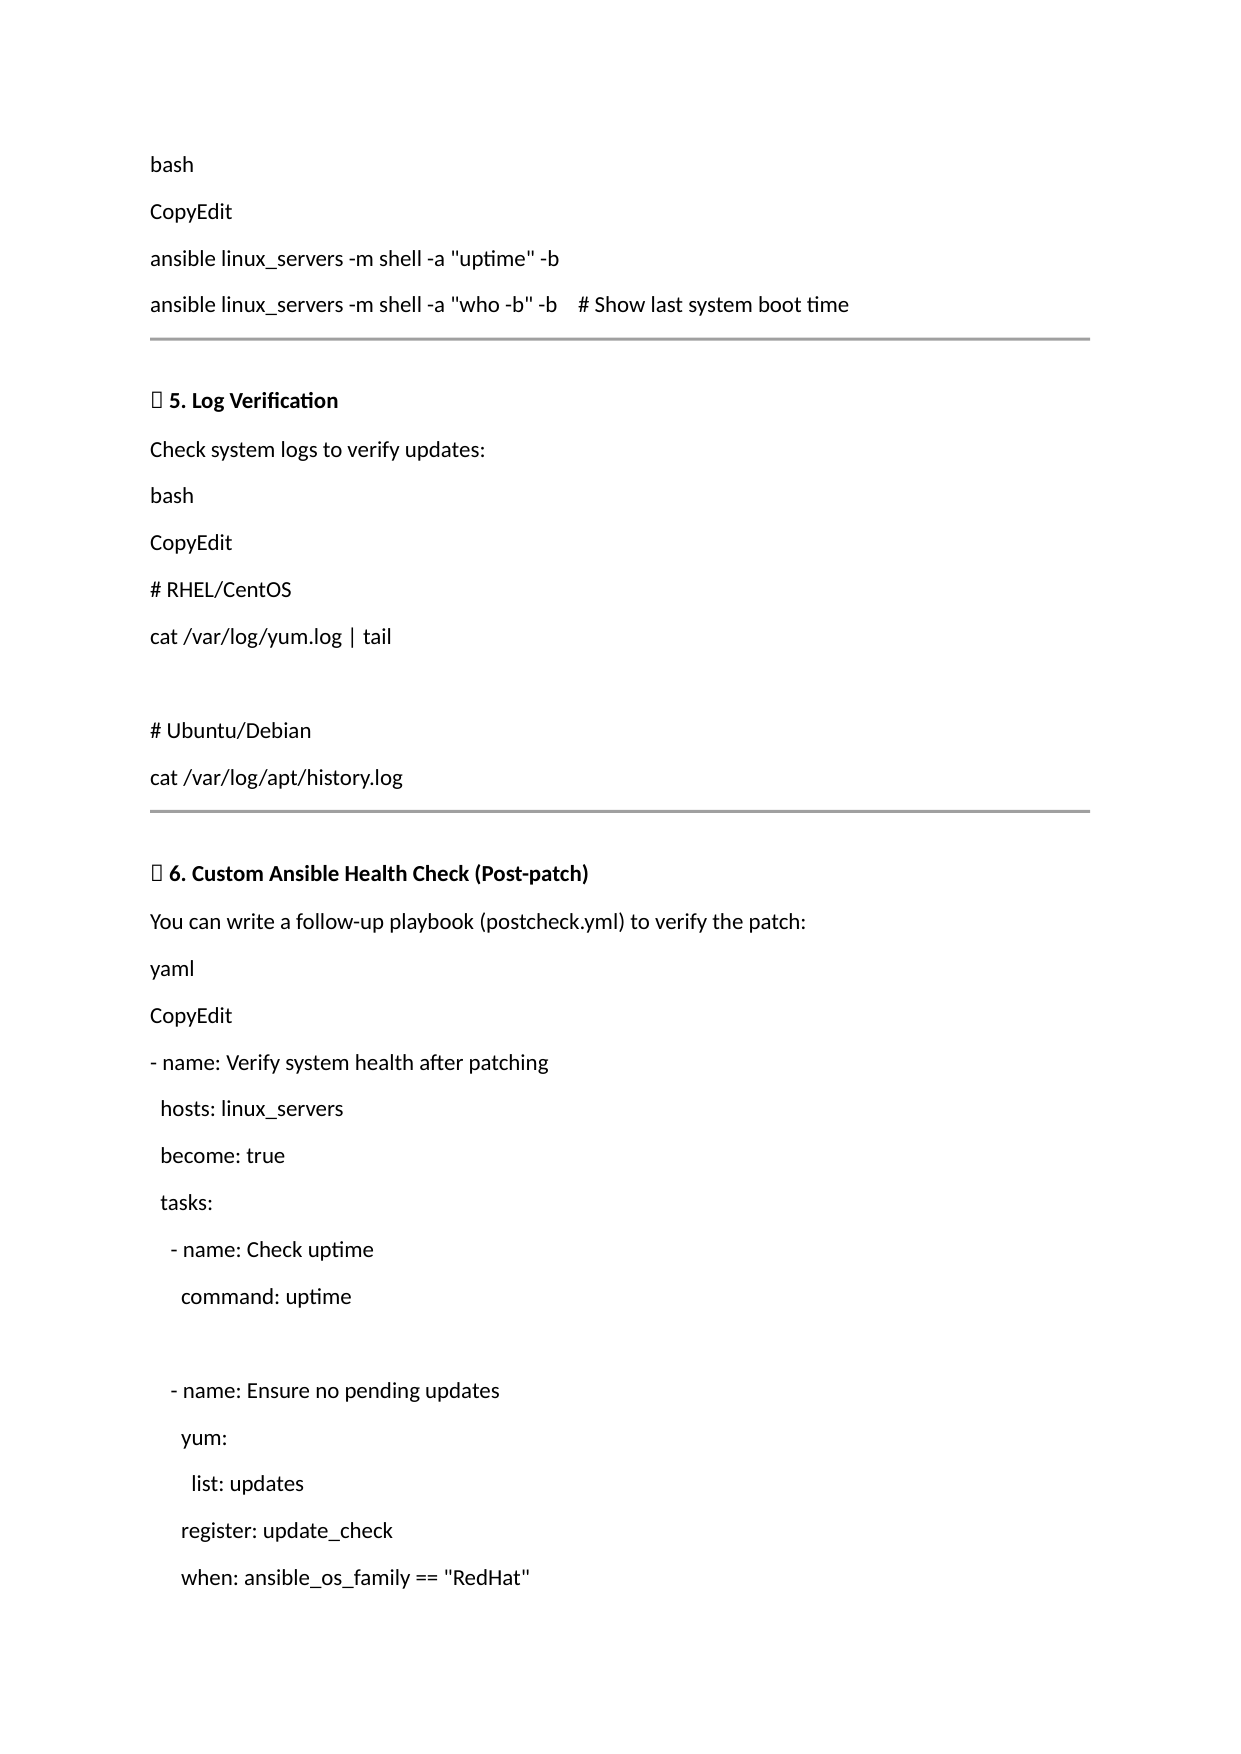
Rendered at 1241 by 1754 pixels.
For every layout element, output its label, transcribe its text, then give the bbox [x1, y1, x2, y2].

text register: update_check [150, 1516, 1090, 1544]
text - name: Check uptime [150, 1235, 1090, 1263]
text - name: Verify system health after patching [150, 1048, 1090, 1076]
text yum: [150, 1423, 1090, 1451]
text ansible linux_servers -m shell -a "uptime" -b [150, 244, 1090, 272]
text bash [150, 482, 1090, 510]
text ✅ 5. Log Verification [150, 384, 1090, 416]
text cat /var/log/apt/history.log [150, 763, 1090, 791]
text CopyEdit [150, 1001, 1090, 1029]
text # RHEL/CentOS [150, 575, 1090, 603]
text You can write a follow-up playbook (postcheck.yml) to verify the patch: [150, 907, 1090, 935]
text list: updates [150, 1469, 1090, 1498]
text hosts: linux_servers [150, 1094, 1090, 1123]
text CopyEdit [150, 528, 1090, 557]
text CopyEdit [150, 197, 1090, 225]
text command: uptime [150, 1282, 1090, 1310]
text yaml [150, 954, 1090, 982]
text # Ubuntu/Debian [150, 716, 1090, 744]
text tasks: [150, 1188, 1090, 1216]
text when: ansible_os_family == "RedHat" [150, 1563, 1090, 1591]
text ansible linux_servers -m shell -a "who -b" -b # Show last system boot time [150, 291, 1090, 319]
text cat /var/log/yum.log | tail [150, 622, 1090, 650]
text ✅ 6. Custom Ansible Health Check (Post-patch) [150, 857, 1090, 888]
text Check system logs to verify updates: [150, 435, 1090, 463]
text bash [150, 150, 1090, 178]
text become: true [150, 1141, 1090, 1169]
text - name: Ensure no pending updates [150, 1376, 1090, 1404]
